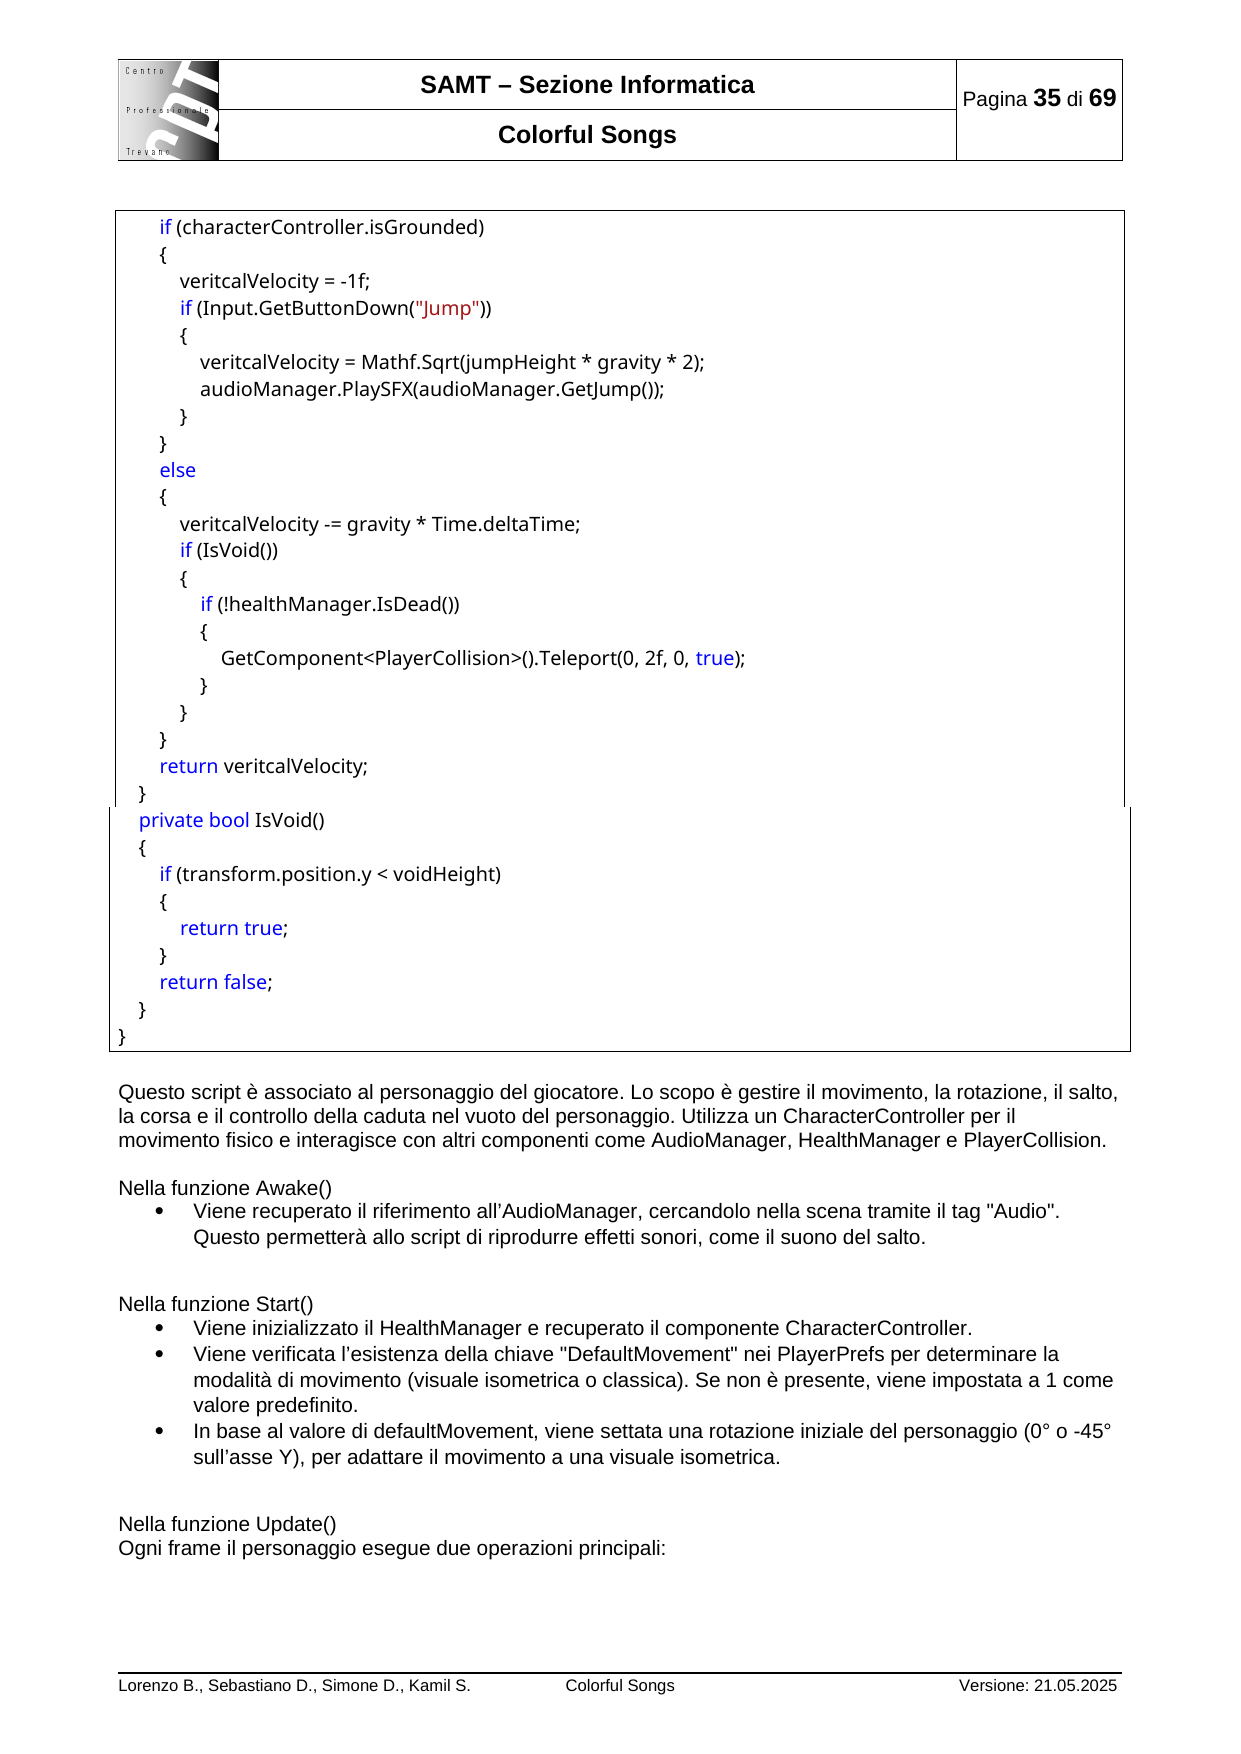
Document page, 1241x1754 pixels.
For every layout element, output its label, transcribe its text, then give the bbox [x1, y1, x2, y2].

list Viene verificata l’esistenza della chiave "DefaultMovement" nei PlayerPrefs per determinare la modalità di movimento (visuale isometrica o classica). Se non è presente, viene impostata a 1 come valore predefinito. [156, 1342, 1122, 1417]
text return veritcalVelocity; [118, 753, 1122, 779]
list Viene recuperato il riferimento all’AudioManager, cercandolo nella scena tramite il tag "Audio". Questo permetterà allo script di riprodurre effetti sonori, come il suono del salto. [156, 1199, 1122, 1249]
text } [118, 779, 1122, 807]
text { [118, 887, 1122, 914]
text { [118, 483, 1122, 510]
list In base al valore di defaultMovement, viene settata una rotazione iniziale del personaggio (0° o -45° sull’asse Y), per adattare il movimento a una visuale isometrica. [156, 1419, 1122, 1469]
text Questo script è associato al personaggio del giocatore. Lo scopo è gestire il movimento, la rotazione, il salto, la corsa e il controllo della caduta nel vuoto del personaggio. Utilizza un CharacterController per il movimento fisico e interagisce con altri componenti come AudioManager, HealthManager e PlayerCollision. [118, 1079, 1122, 1151]
text Nella funzione Awake() [118, 1175, 1122, 1199]
text { [118, 240, 1122, 267]
text } [118, 672, 1122, 699]
text if (transform.position.y < voidHeight) [118, 861, 1122, 887]
text Nella funzione Update() [118, 1512, 1122, 1536]
text if (IsVoid()) [118, 537, 1122, 564]
text } [118, 699, 1122, 726]
text } [118, 726, 1122, 753]
text veritcalVelocity = Mathf.Sqrt(jumpHeight * gravity * 2); [118, 348, 1122, 375]
text if (Input.GetButtonDown("Jump")) [118, 294, 1122, 321]
text return true; [118, 914, 1122, 941]
text GetComponent<PlayerCollision>().Teleport(0, 2f, 0, true); [118, 645, 1122, 672]
text if (!healthManager.IsDead()) [118, 591, 1122, 618]
text if (characterController.isGrounded) [116, 211, 1124, 240]
text Ogni frame il personaggio esegue due operazioni principali: [118, 1536, 1122, 1559]
text else [118, 456, 1122, 483]
text } [118, 402, 1122, 429]
text { [118, 564, 1122, 591]
text { [118, 833, 1122, 861]
text Nella funzione Start() [118, 1292, 1122, 1316]
text veritcalVelocity -= gravity * Time.deltaTime; [118, 510, 1122, 537]
text return false; [118, 968, 1122, 995]
text } [118, 941, 1122, 968]
text audioManager.PlaySFX(audioManager.GetJump()); [118, 375, 1122, 402]
text } [118, 995, 1122, 1019]
text } [118, 429, 1122, 456]
text private bool IsVoid() [118, 807, 1122, 833]
picture [118, 60, 219, 160]
text { [118, 321, 1122, 348]
list Viene inizializzato il HealthManager e recuperato il componente CharacterController. [156, 1316, 1122, 1340]
text { [118, 618, 1122, 645]
text } [110, 1019, 1130, 1051]
text veritcalVelocity = -1f; [118, 267, 1122, 294]
